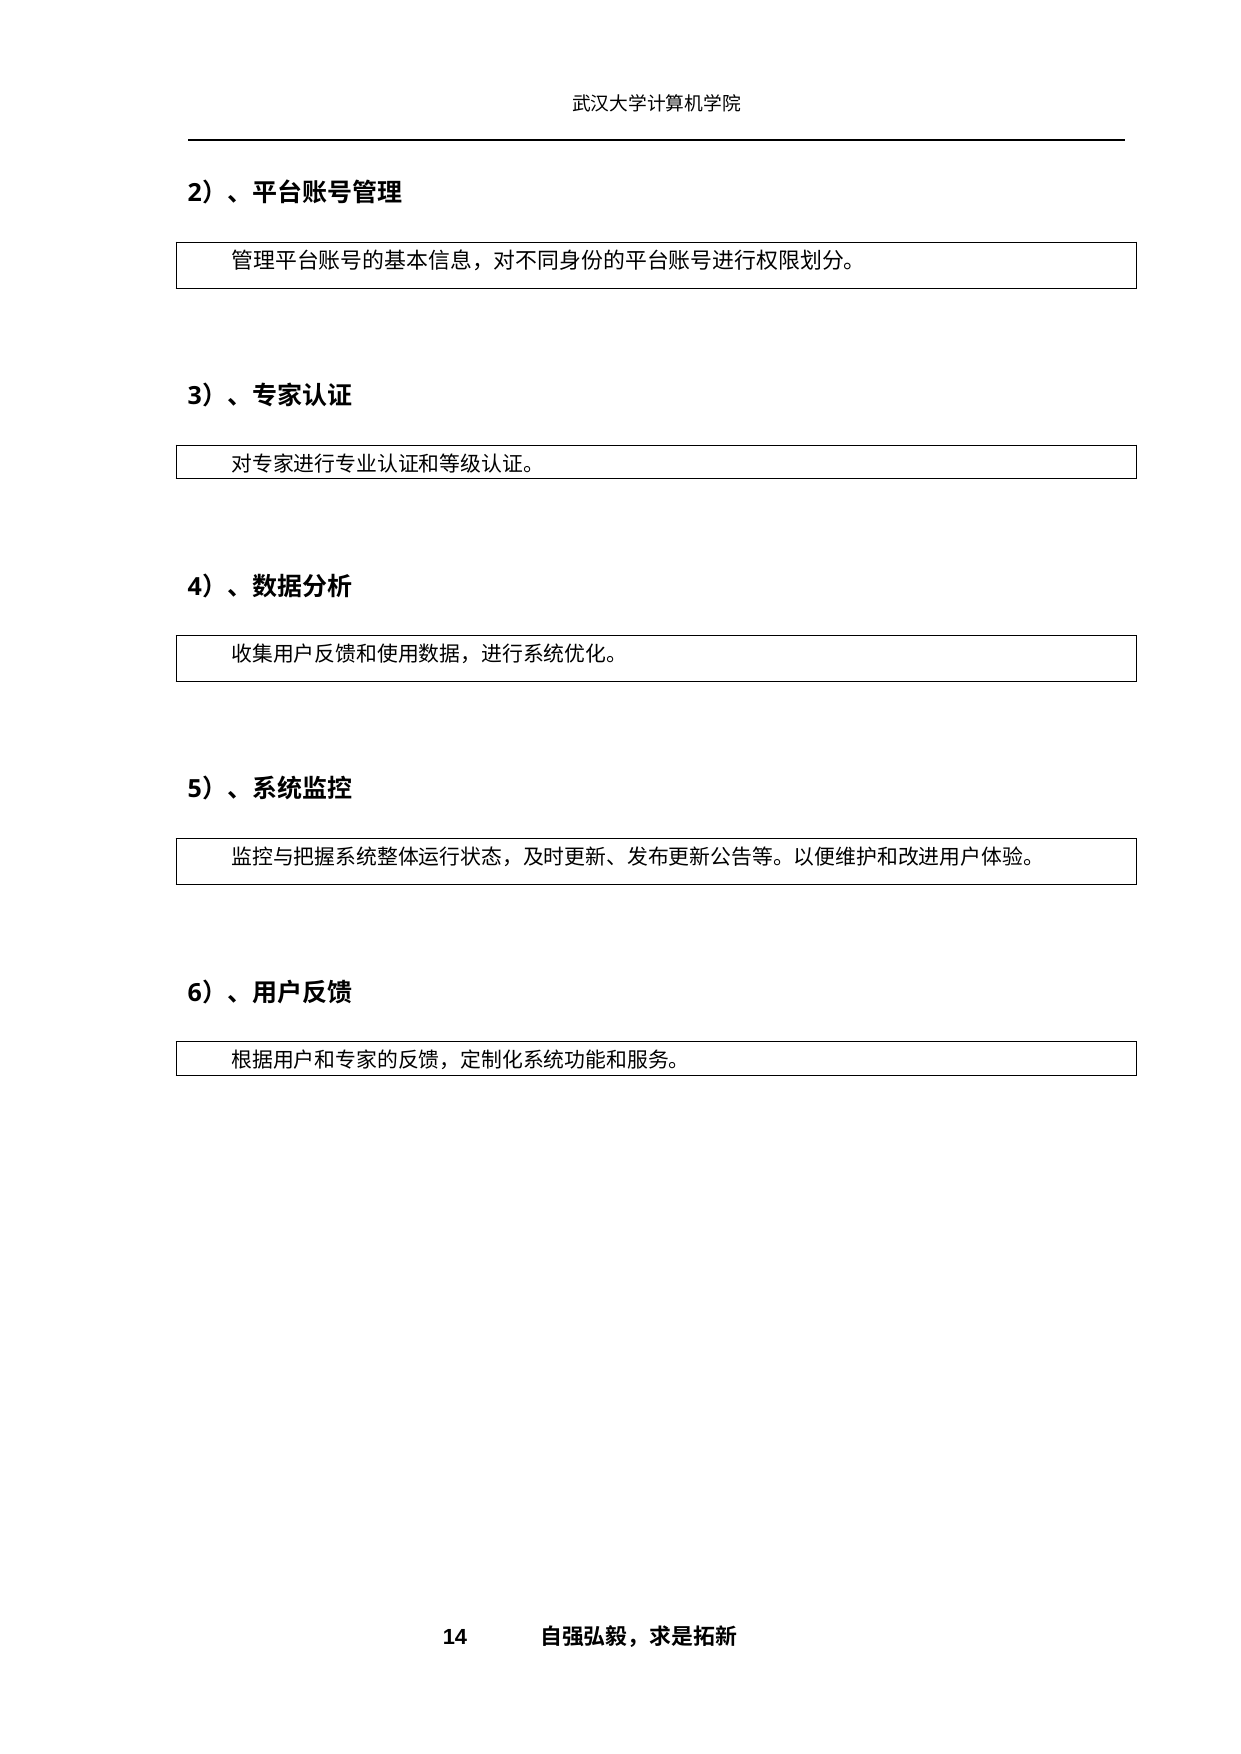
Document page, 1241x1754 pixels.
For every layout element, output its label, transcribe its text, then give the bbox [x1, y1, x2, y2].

table_header 对专家进行专业认证和等级认证。 [177, 446, 1136, 478]
subtitle 4）、数据分析 [187, 552, 1125, 617]
subtitle 5）、系统监控 [187, 754, 1125, 819]
subtitle 2）、平台账号管理 [187, 158, 1125, 223]
subtitle 6）、用户反馈 [187, 958, 1125, 1023]
table_header 管理平台账号的基本信息，对不同身份的平台账号进行权限划分。 [177, 243, 1136, 288]
table_header 收集用户反馈和使用数据，进行系统优化。 [177, 636, 1136, 681]
subtitle 3）、专家认证 [187, 361, 1125, 426]
table_header 监控与把握系统整体运行状态，及时更新、发布更新公告等。以便维护和改进用户体验。 [177, 839, 1136, 884]
table_header 根据用户和专家的反馈，定制化系统功能和服务。 [177, 1042, 1136, 1075]
